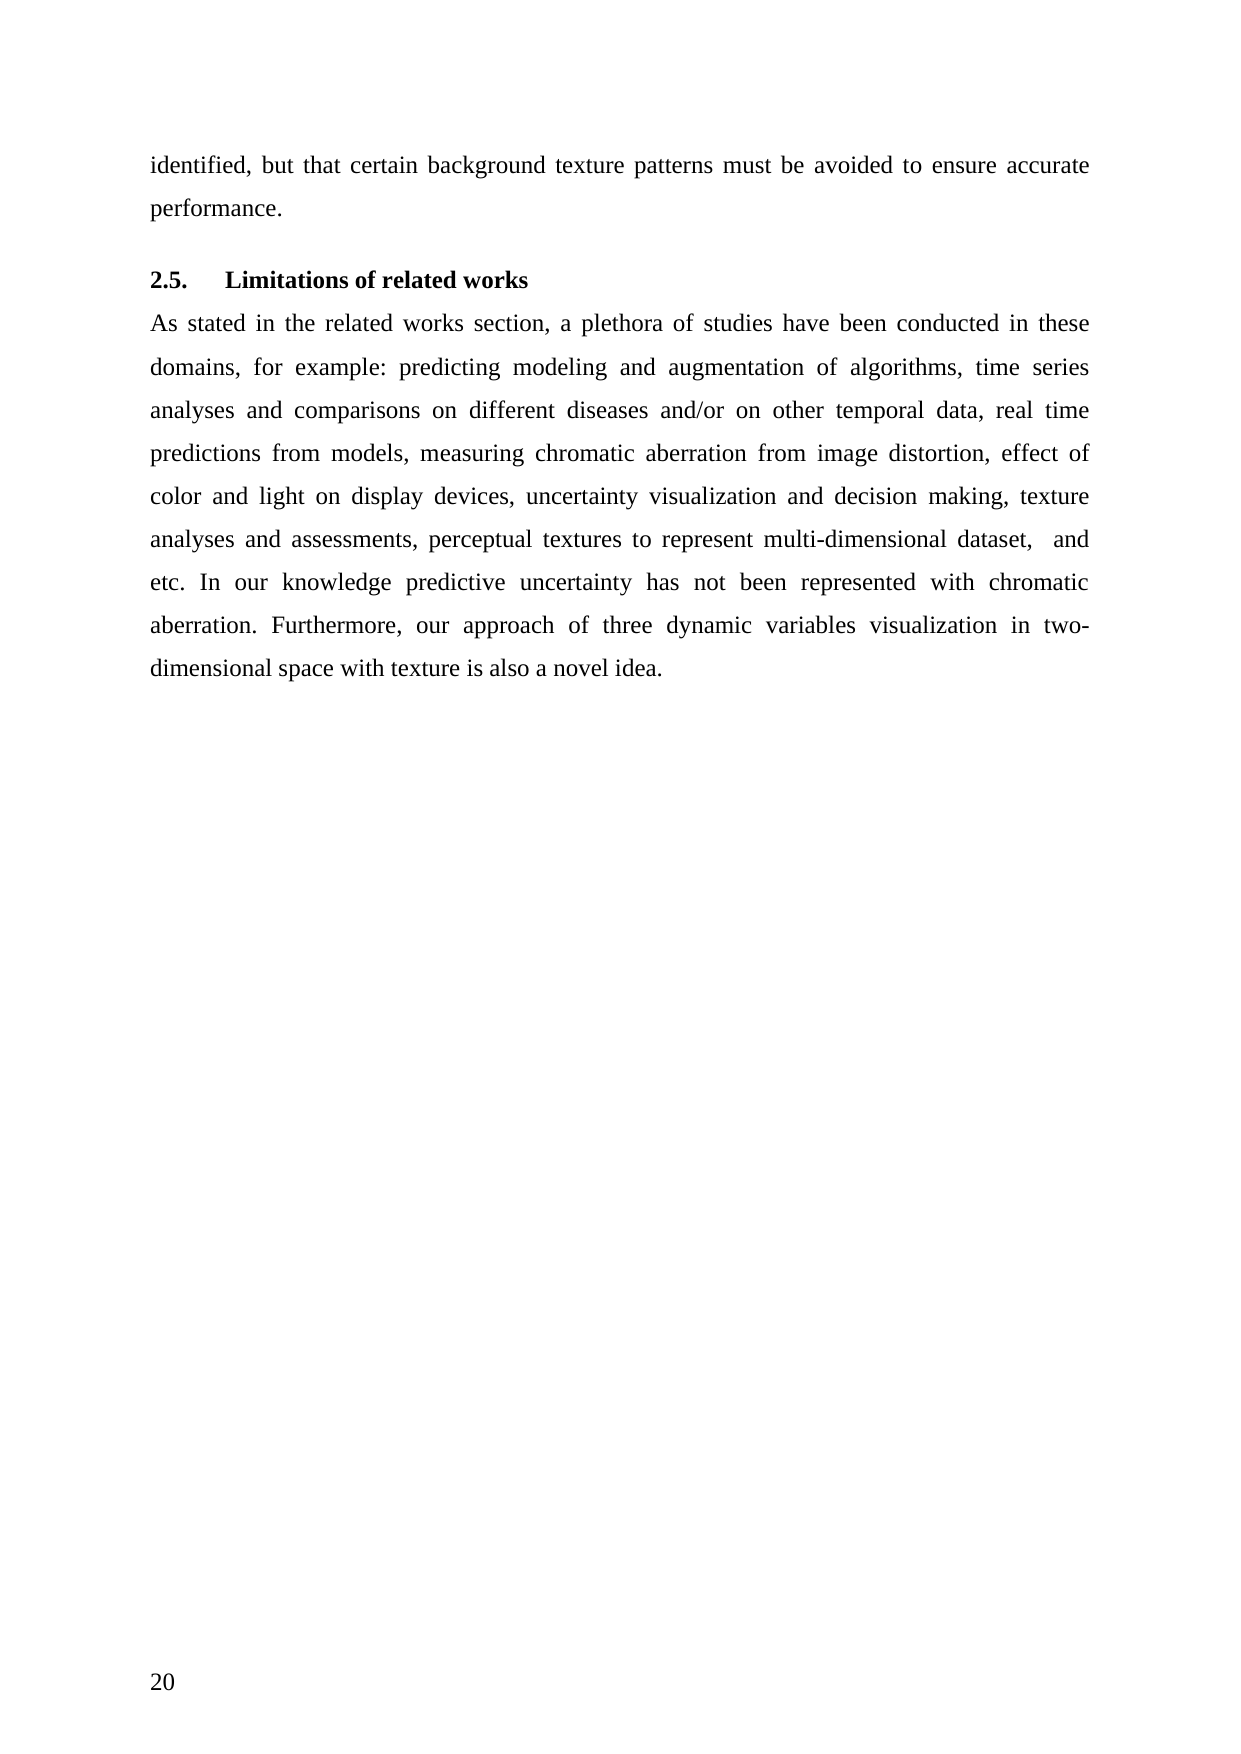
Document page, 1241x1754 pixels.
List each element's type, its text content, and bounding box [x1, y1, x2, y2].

text 2.5. Limitations of related works [150, 265, 1090, 294]
text As stated in the related works section, a plethora of studies have been conducted in these domains, for example: predicting modeling and augmentation of algorithms, time series analyses and comparisons on different diseases and/or on other temporal data, real time predictions from models, measuring chromatic aberration from image distortion, effect of color and light on display devices, uncertainty visualization and decision making, texture analyses and assessments, perceptual textures to represent multi-dimensional dataset, and etc. In our knowledge predictive uncertainty has not been represented with chromatic aberration. Furthermore, our approach of three dynamic variables visualization in two-dimensional space with texture is also a novel idea. [150, 308, 1090, 682]
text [150, 150, 1090, 222]
